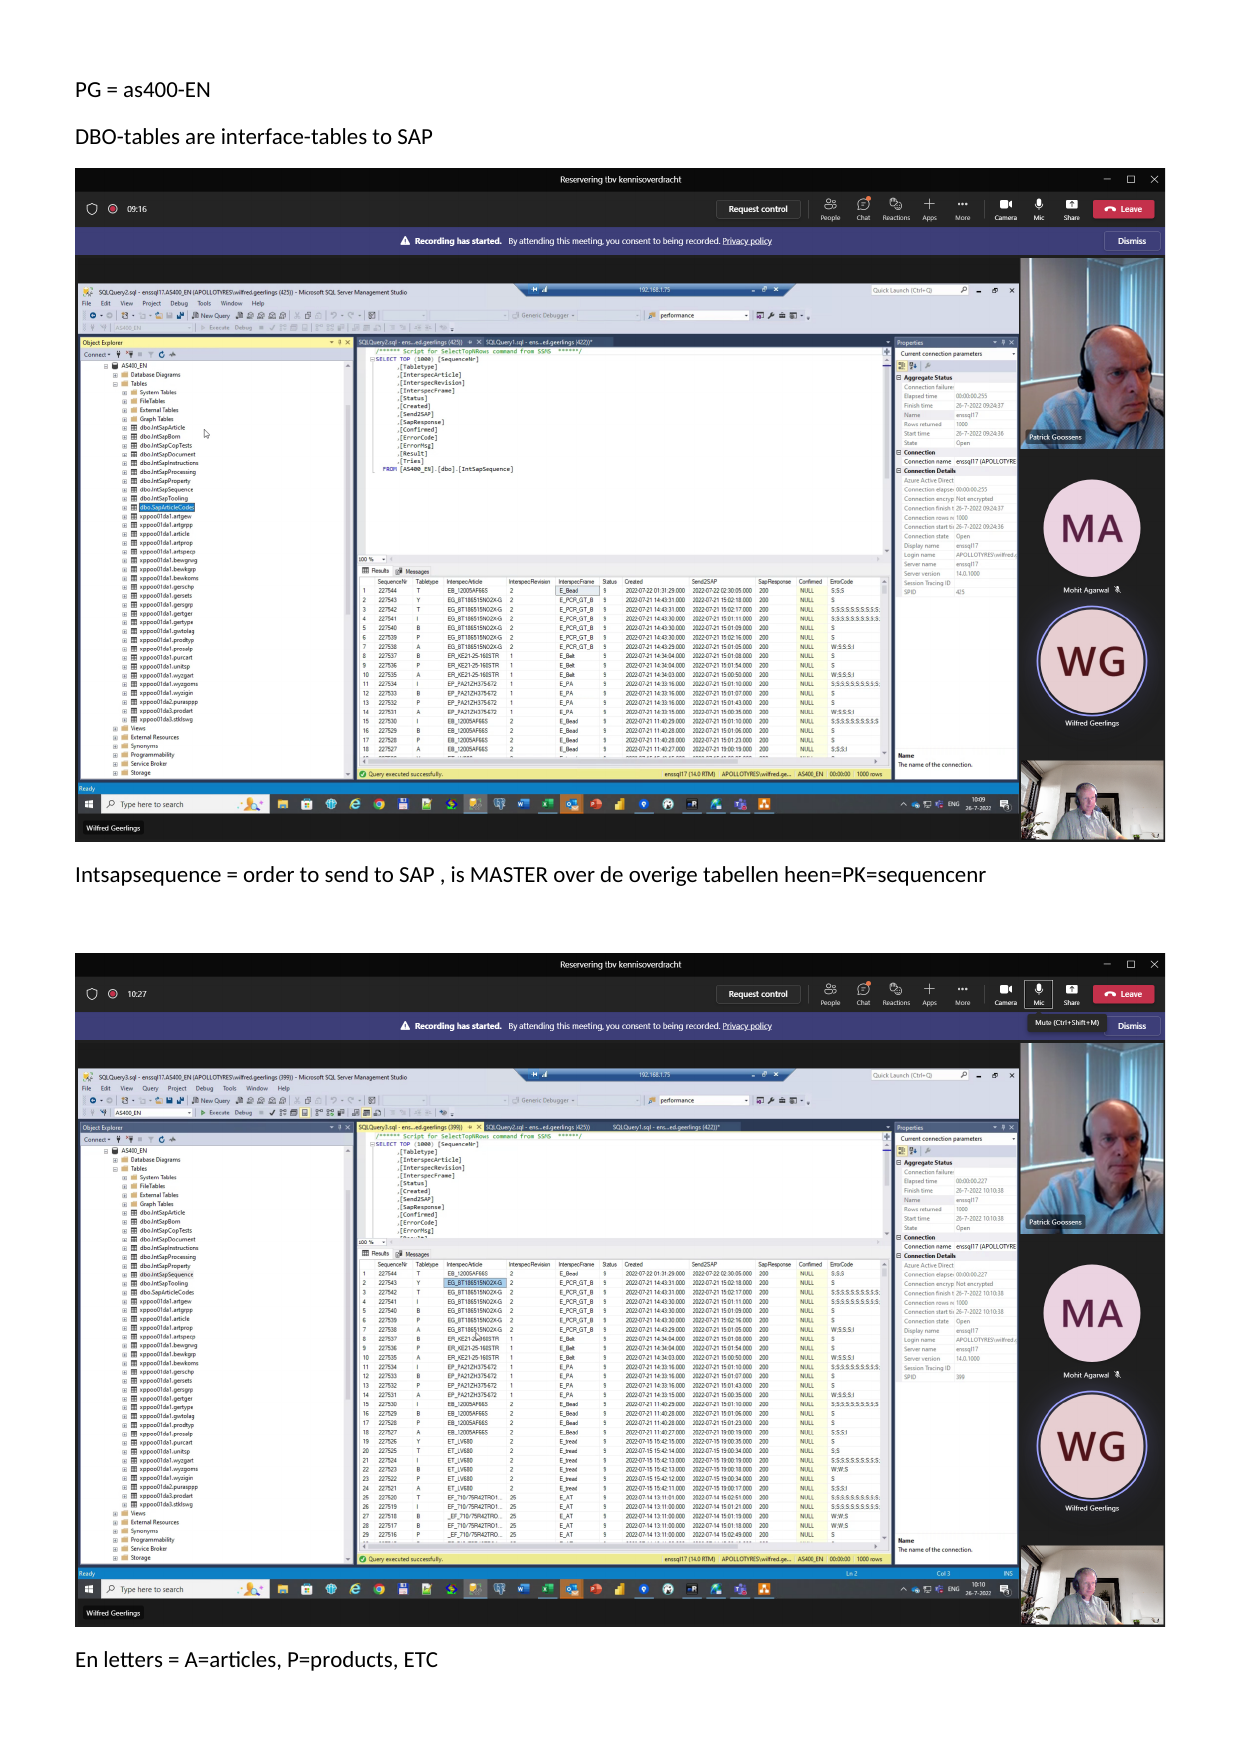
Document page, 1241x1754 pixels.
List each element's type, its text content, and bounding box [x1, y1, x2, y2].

text Intsapsequence = order to send to SAP , is MASTER over de overige tabellen heen=PK=sequencenr [75, 860, 1165, 888]
text PG = as400-EN [75, 75, 1165, 103]
text En letters = A=articles, P=products, ETC [75, 1645, 1165, 1673]
picture [75, 953, 1166, 1627]
text DBO-tables are interface-tables to SAP [75, 122, 1165, 150]
picture [75, 168, 1166, 842]
